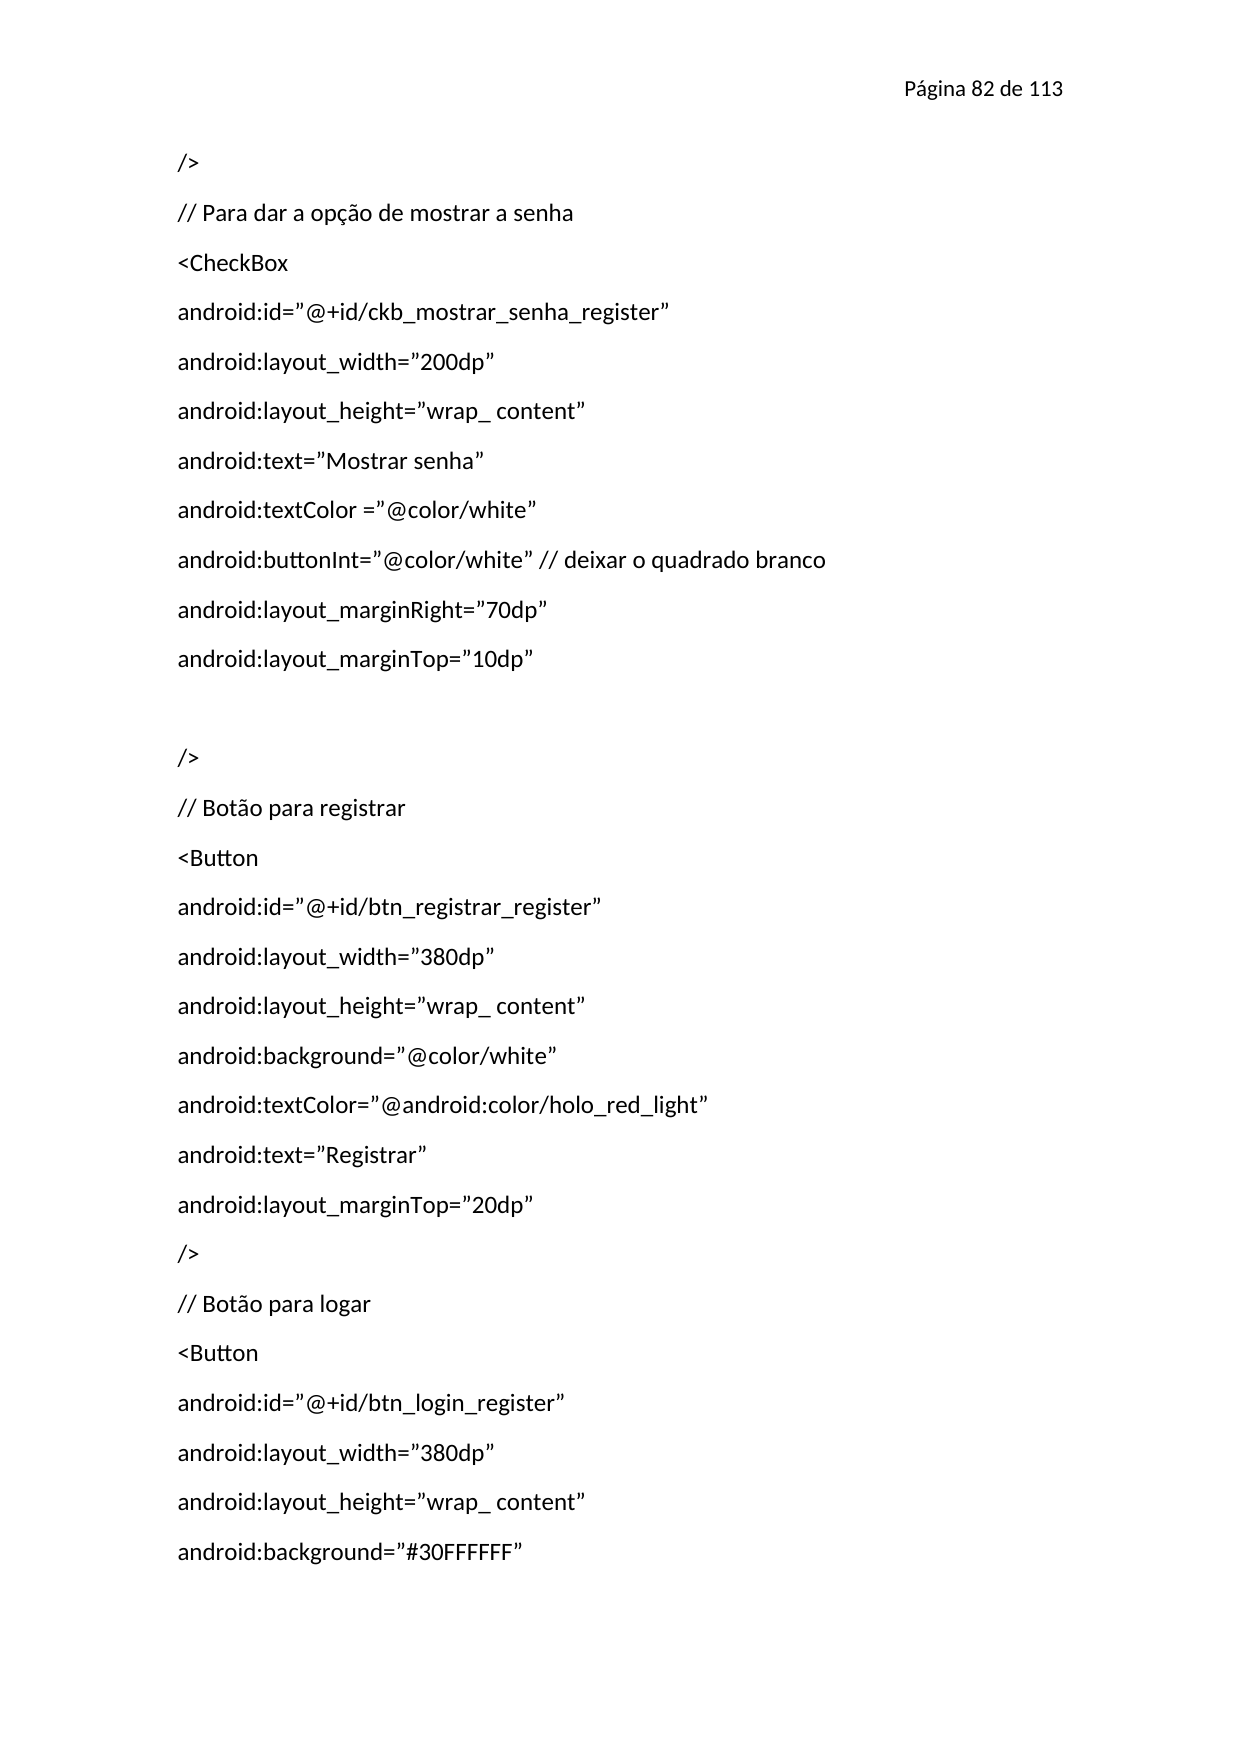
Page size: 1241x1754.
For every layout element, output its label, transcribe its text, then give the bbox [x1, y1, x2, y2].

text android:text=”Mostrar senha” [177, 445, 1063, 476]
text android:layout_width=”200dp” [177, 346, 1063, 376]
text android:layout_marginTop=”20dp” [177, 1189, 1063, 1219]
text <Button [177, 842, 1063, 872]
text // Para dar a opção de mostrar a senha [177, 197, 1063, 228]
text <Button [177, 1338, 1063, 1368]
text android:id=”@+id/btn_registrar_register” [177, 891, 1063, 922]
text android:id=”@+id/ckb_mostrar_senha_register” [177, 296, 1063, 327]
text android:layout_width=”380dp” [177, 941, 1063, 971]
text android:layout_marginTop=”10dp” [177, 643, 1063, 674]
text /> [177, 148, 1063, 178]
text android:buttonInt=”@color/white” // deixar o quadrado branco [177, 544, 1063, 575]
text android:layout_marginRight=”70dp” [177, 594, 1063, 624]
text // Botão para registrar [177, 792, 1063, 823]
text <CheckBox [177, 247, 1063, 277]
text android:text=”Registrar” [177, 1139, 1063, 1170]
text android:layout_height=”wrap_ content” [177, 396, 1063, 426]
text android:textColor =”@color/white” [177, 495, 1063, 525]
text /> [177, 743, 1063, 773]
text android:background=”@color/white” [177, 1040, 1063, 1071]
text android:layout_width=”380dp” [177, 1437, 1063, 1467]
text android:textColor=”@android:color/holo_red_light” [177, 1090, 1063, 1120]
text android:layout_height=”wrap_ content” [177, 1486, 1063, 1517]
text android:id=”@+id/btn_login_register” [177, 1387, 1063, 1418]
text android:background=”#30FFFFFF” [177, 1536, 1063, 1566]
text /> [177, 1238, 1063, 1269]
text // Botão para logar [177, 1288, 1063, 1318]
text android:layout_height=”wrap_ content” [177, 991, 1063, 1021]
